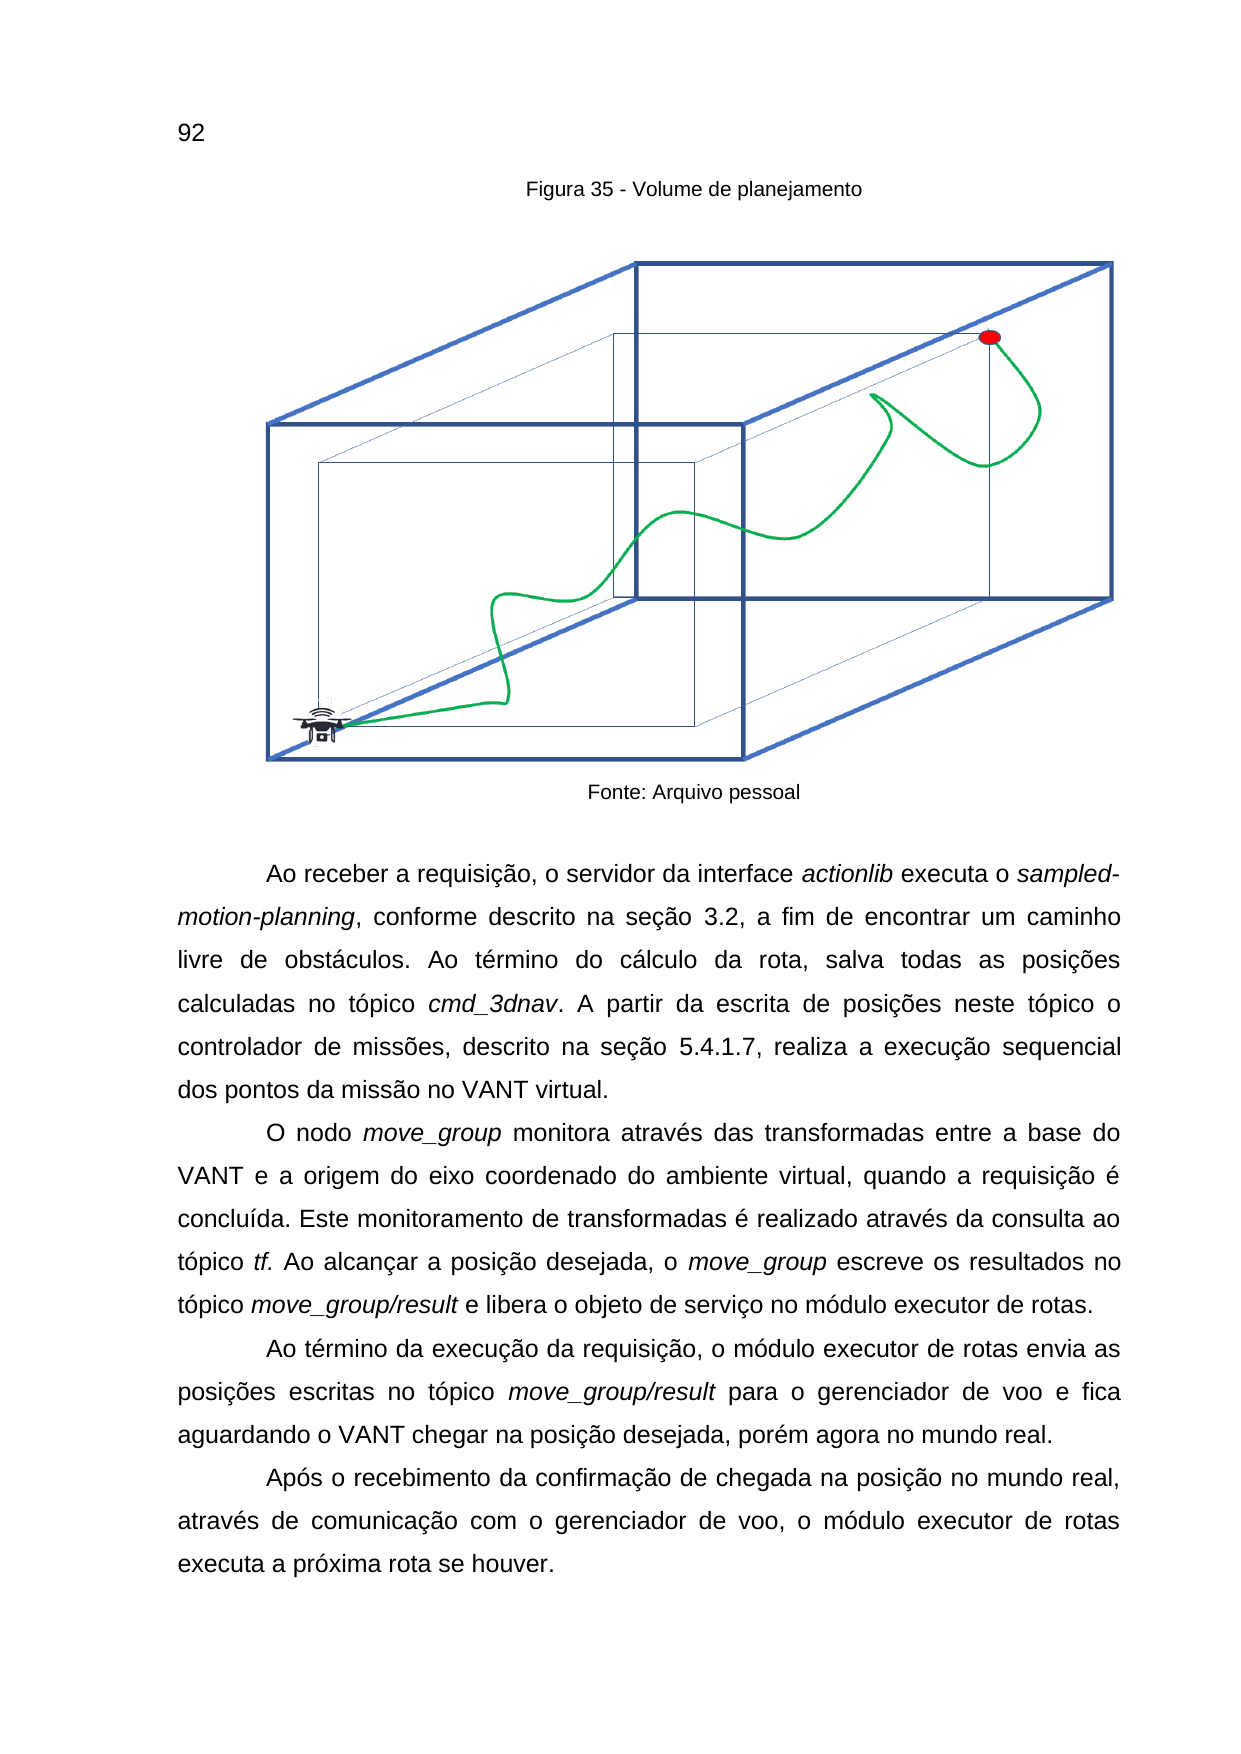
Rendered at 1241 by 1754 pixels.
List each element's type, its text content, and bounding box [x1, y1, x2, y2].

text Figura 35 - Volume de planejamento [177, 177, 1122, 201]
text O nodo move_group monitora através das transformadas entre a base do VANT e a origem do eixo coordenado do ambiente virtual, quando a requisição é concluída. Este monitoramento de transformadas é realizado através da consulta ao tópico tf. Ao alcançar a posição desejada, o move_group escreve os resultados no tópico move_group/result e libera o objeto de serviço no módulo executor de rotas. [177, 1118, 1122, 1319]
text Após o recebimento da confirmação de chegada na posição no mundo real, através de comunicação com o gerenciador de voo, o módulo executor de rotas executa a próxima rota se houver. [177, 1463, 1122, 1578]
text Ao término da execução da requisição, o módulo executor de rotas envia as posições escritas no tópico move_group/result para o gerenciador de voo e fica aguardando o VANT chegar na posição desejada, porém agora no mundo real. [177, 1334, 1122, 1449]
text Ao receber a requisição, o servidor da interface actionlib executa o sampled-motion-planning, conforme descrito na seção 3.2, a fim de encontrar um caminho livre de obstáculos. Ao término do cálculo da rota, salva todas as posições calculadas no tópico cmd_3dnav. A partir da escrita de posições neste tópico o controlador de missões, descrito na seção 5.4.1.7, realiza a execução sequencial dos pontos da missão no VANT virtual. [177, 859, 1122, 1104]
picture [265, 261, 1114, 766]
text Fonte: Arquivo pessoal [177, 780, 1122, 804]
